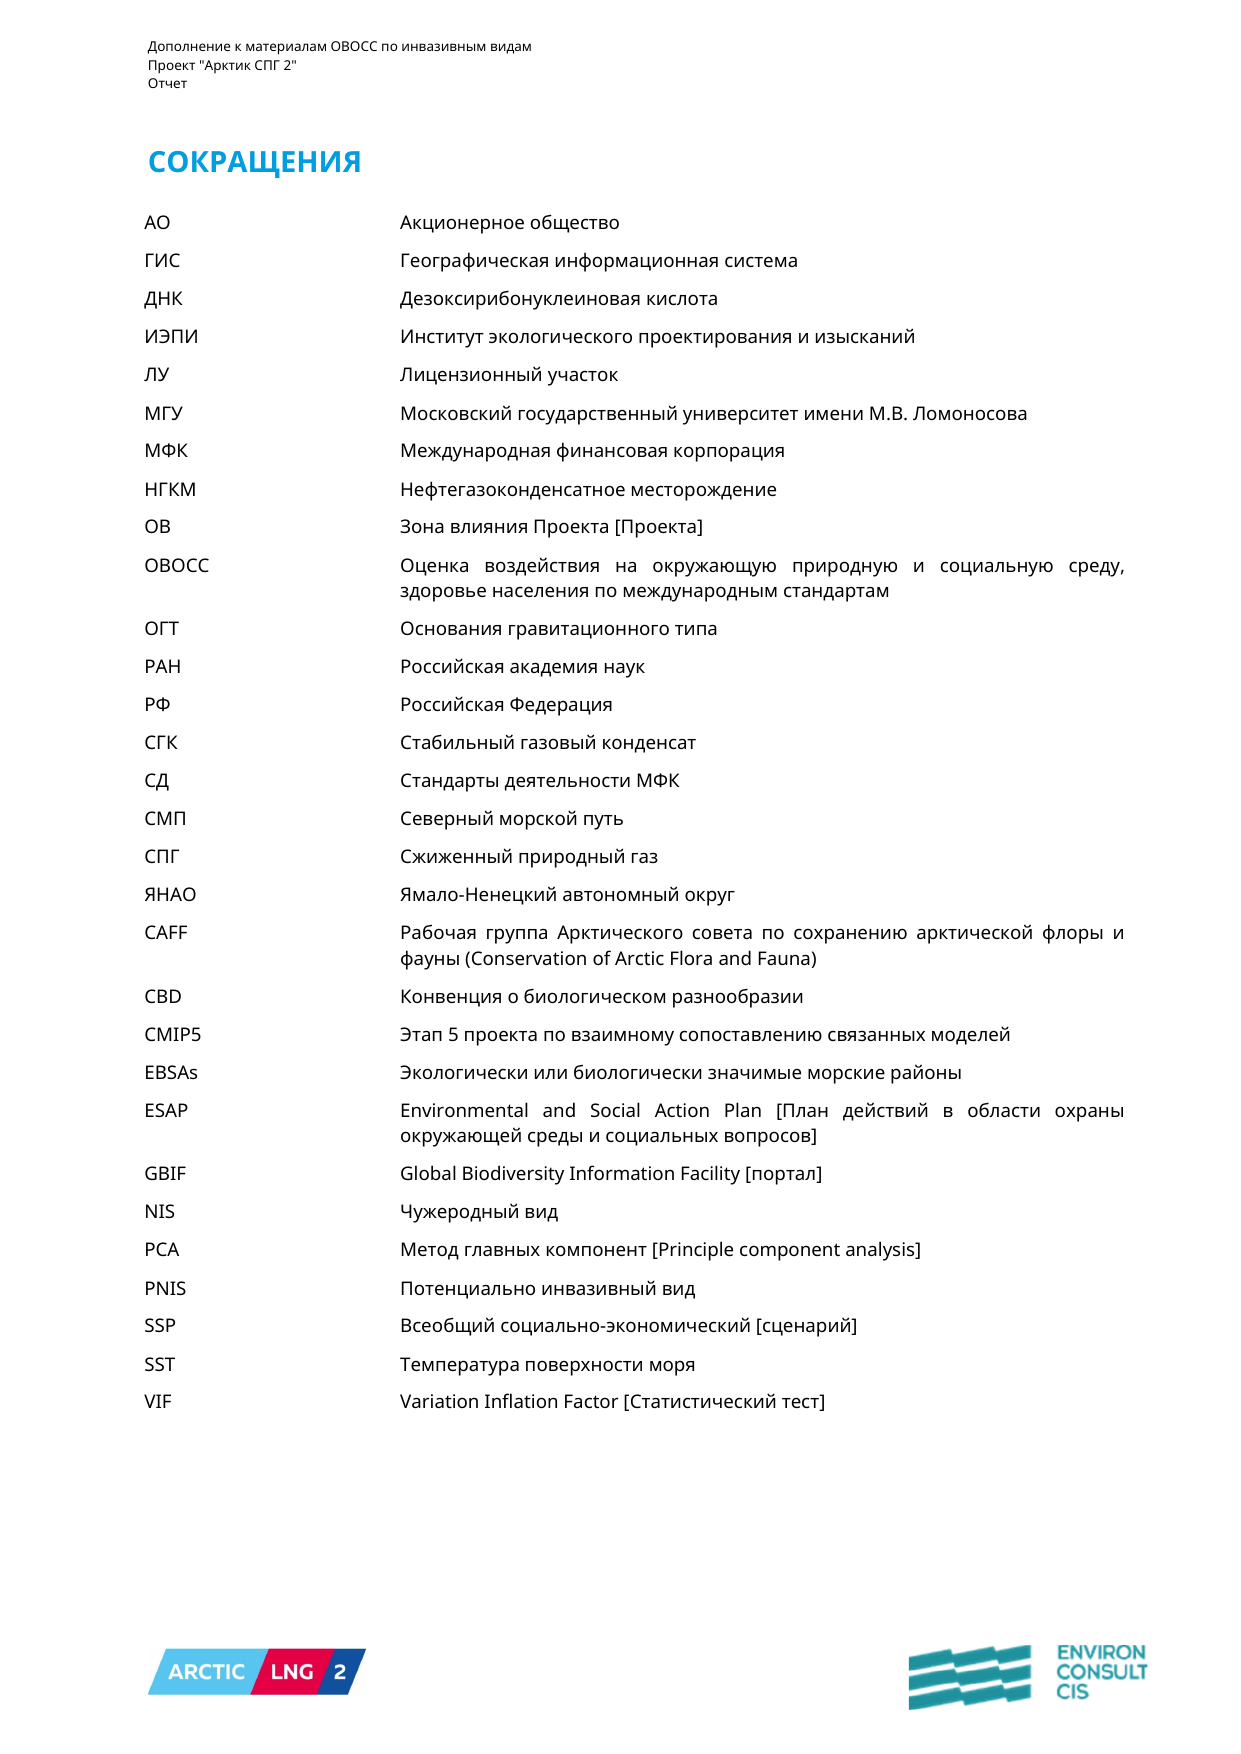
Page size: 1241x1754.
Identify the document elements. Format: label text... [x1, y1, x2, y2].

table_cell Стабильный газовый конденсат [389, 730, 1137, 767]
table_cell СГК [133, 730, 389, 767]
table_cell МГУ [133, 400, 389, 438]
table_cell РФ [133, 691, 389, 729]
table_cell CMIP5 [133, 1021, 389, 1059]
table_cell Институт экологического проектирования и изысканий [389, 324, 1137, 362]
table_header АО [133, 210, 389, 248]
table_cell Экологически или биологически значимые морские районы [389, 1059, 1137, 1097]
table_cell SSP [133, 1313, 389, 1351]
table_cell Потенциально инвазивный вид [389, 1275, 1137, 1313]
table_header Акционерное общество [389, 210, 1137, 248]
table_cell Этап 5 проекта по взаимному сопоставлению связанных моделей [389, 1021, 1137, 1059]
table_cell CBD [133, 983, 389, 1021]
table_cell ИЭПИ [133, 324, 389, 362]
table_cell ОВОСС [133, 552, 389, 615]
table_cell Рабочая группа Арктического совета по сохранению арктической флоры и фауны (Conservation of Arctic Flora and Fauna) [389, 920, 1137, 983]
table_cell Зона влияния Проекта [Проекта] [389, 514, 1137, 552]
table_cell Лицензионный участок [389, 362, 1137, 400]
table_cell СМП [133, 806, 389, 843]
table_cell Конвенция о биологическом разнообразии [389, 983, 1137, 1021]
table_cell СПГ [133, 844, 389, 882]
table_cell Environmental and Social Action Plan [План действий в области охраны окружающей среды и социальных вопросов] [389, 1097, 1137, 1161]
table_cell Чужеродный вид [389, 1199, 1137, 1237]
table_cell Всеобщий социально-экономический [сценарий] [389, 1313, 1137, 1351]
table_cell ЯНАО [133, 882, 389, 919]
table_cell Нефтегазоконденсатное месторождение [389, 476, 1137, 514]
table_cell Температура поверхности моря [389, 1351, 1137, 1389]
table_cell EBSAs [133, 1059, 389, 1097]
table_cell Российская академия наук [389, 654, 1137, 691]
table_cell ГИС [133, 248, 389, 286]
table_cell VIF [133, 1389, 389, 1427]
table_cell Московский государственный университет имени М.В. Ломоносова [389, 400, 1137, 438]
table_cell Variation Inflation Factor [Статистический тест] [389, 1389, 1137, 1427]
table_cell Основания гравитационного типа [389, 615, 1137, 653]
table_cell Global Biodiversity Information Facility [портал] [389, 1161, 1137, 1199]
table_cell Российская Федерация [389, 691, 1137, 729]
table_cell Географическая информационная система [389, 248, 1137, 286]
table_cell ОВ [133, 514, 389, 552]
table_cell GBIF [133, 1161, 389, 1199]
table_cell Оценка воздействия на окружающую природную и социальную среду, здоровье населения по международным стандартам [389, 552, 1137, 615]
table_cell Метод главных компонент [Principle component analysis] [389, 1237, 1137, 1275]
table_cell CAFF [133, 920, 389, 983]
table_cell NIS [133, 1199, 389, 1237]
table_cell ОГТ [133, 615, 389, 653]
table_cell ESAP [133, 1097, 389, 1161]
table_cell PCA [133, 1237, 389, 1275]
table_cell МФК [133, 438, 389, 476]
table_cell Сжиженный природный газ [389, 844, 1137, 882]
table_cell Дезоксирибонуклеиновая кислота [389, 286, 1137, 324]
table_cell Северный морской путь [389, 806, 1137, 843]
table_cell НГКМ [133, 476, 389, 514]
table_cell PNIS [133, 1275, 389, 1313]
table_cell ДНК [133, 286, 389, 324]
picture [147, 1648, 366, 1695]
picture [908, 1645, 1148, 1710]
table_cell Стандарты деятельности МФК [389, 768, 1137, 806]
subtitle Сокращения [148, 141, 1152, 181]
table_cell ЛУ [133, 362, 389, 400]
table_cell РАН [133, 654, 389, 691]
table_cell Ямало-Ненецкий автономный округ [389, 882, 1137, 919]
table_cell SST [133, 1351, 389, 1389]
table_cell СД [133, 768, 389, 806]
table_cell Международная финансовая корпорация [389, 438, 1137, 476]
